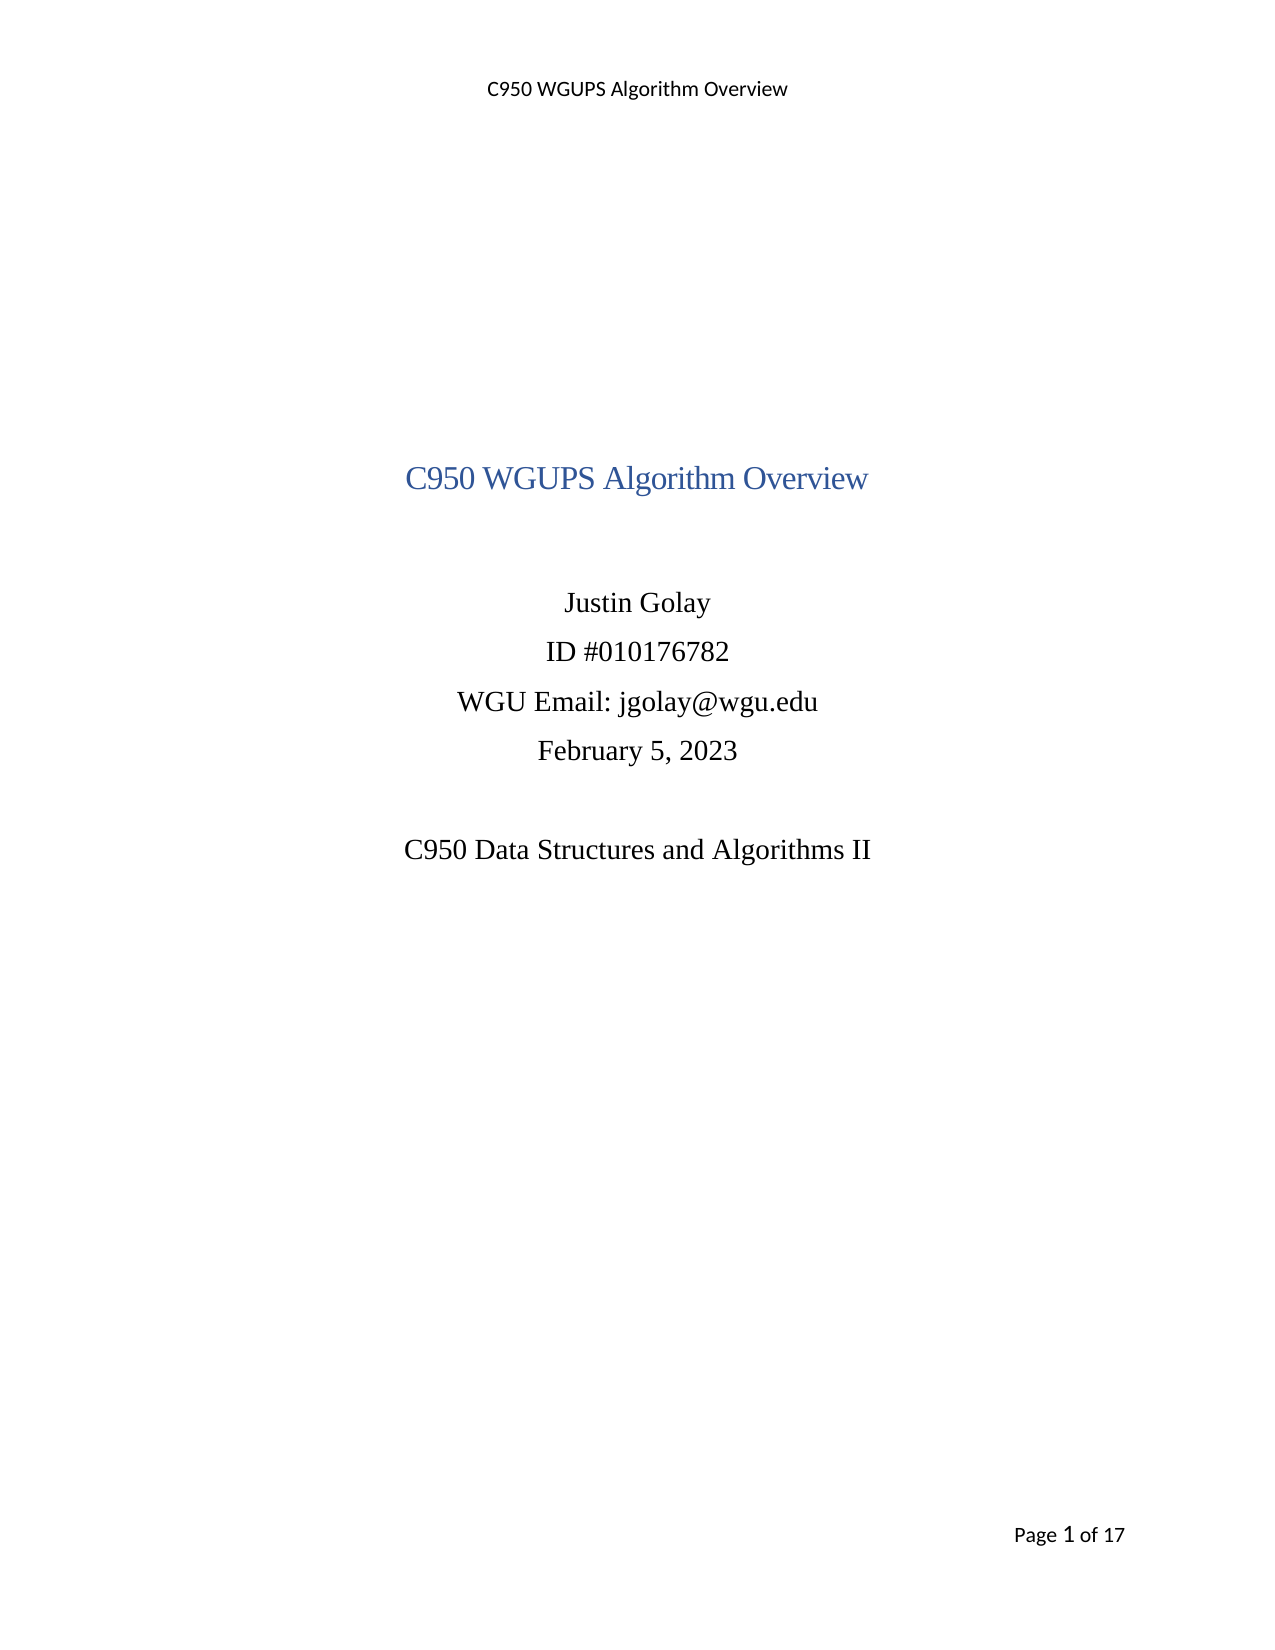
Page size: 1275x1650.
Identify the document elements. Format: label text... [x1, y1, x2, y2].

title C950 WGUPS Algorithm Overview [150, 458, 1125, 497]
text C950 Data Structures and Algorithms II [150, 832, 1125, 865]
text WGU Email: jgolay@wgu.edu [150, 684, 1125, 717]
text Justin Golay [150, 585, 1125, 618]
text February 5, 2023 [150, 733, 1125, 767]
text ID #010176782 [150, 634, 1125, 668]
